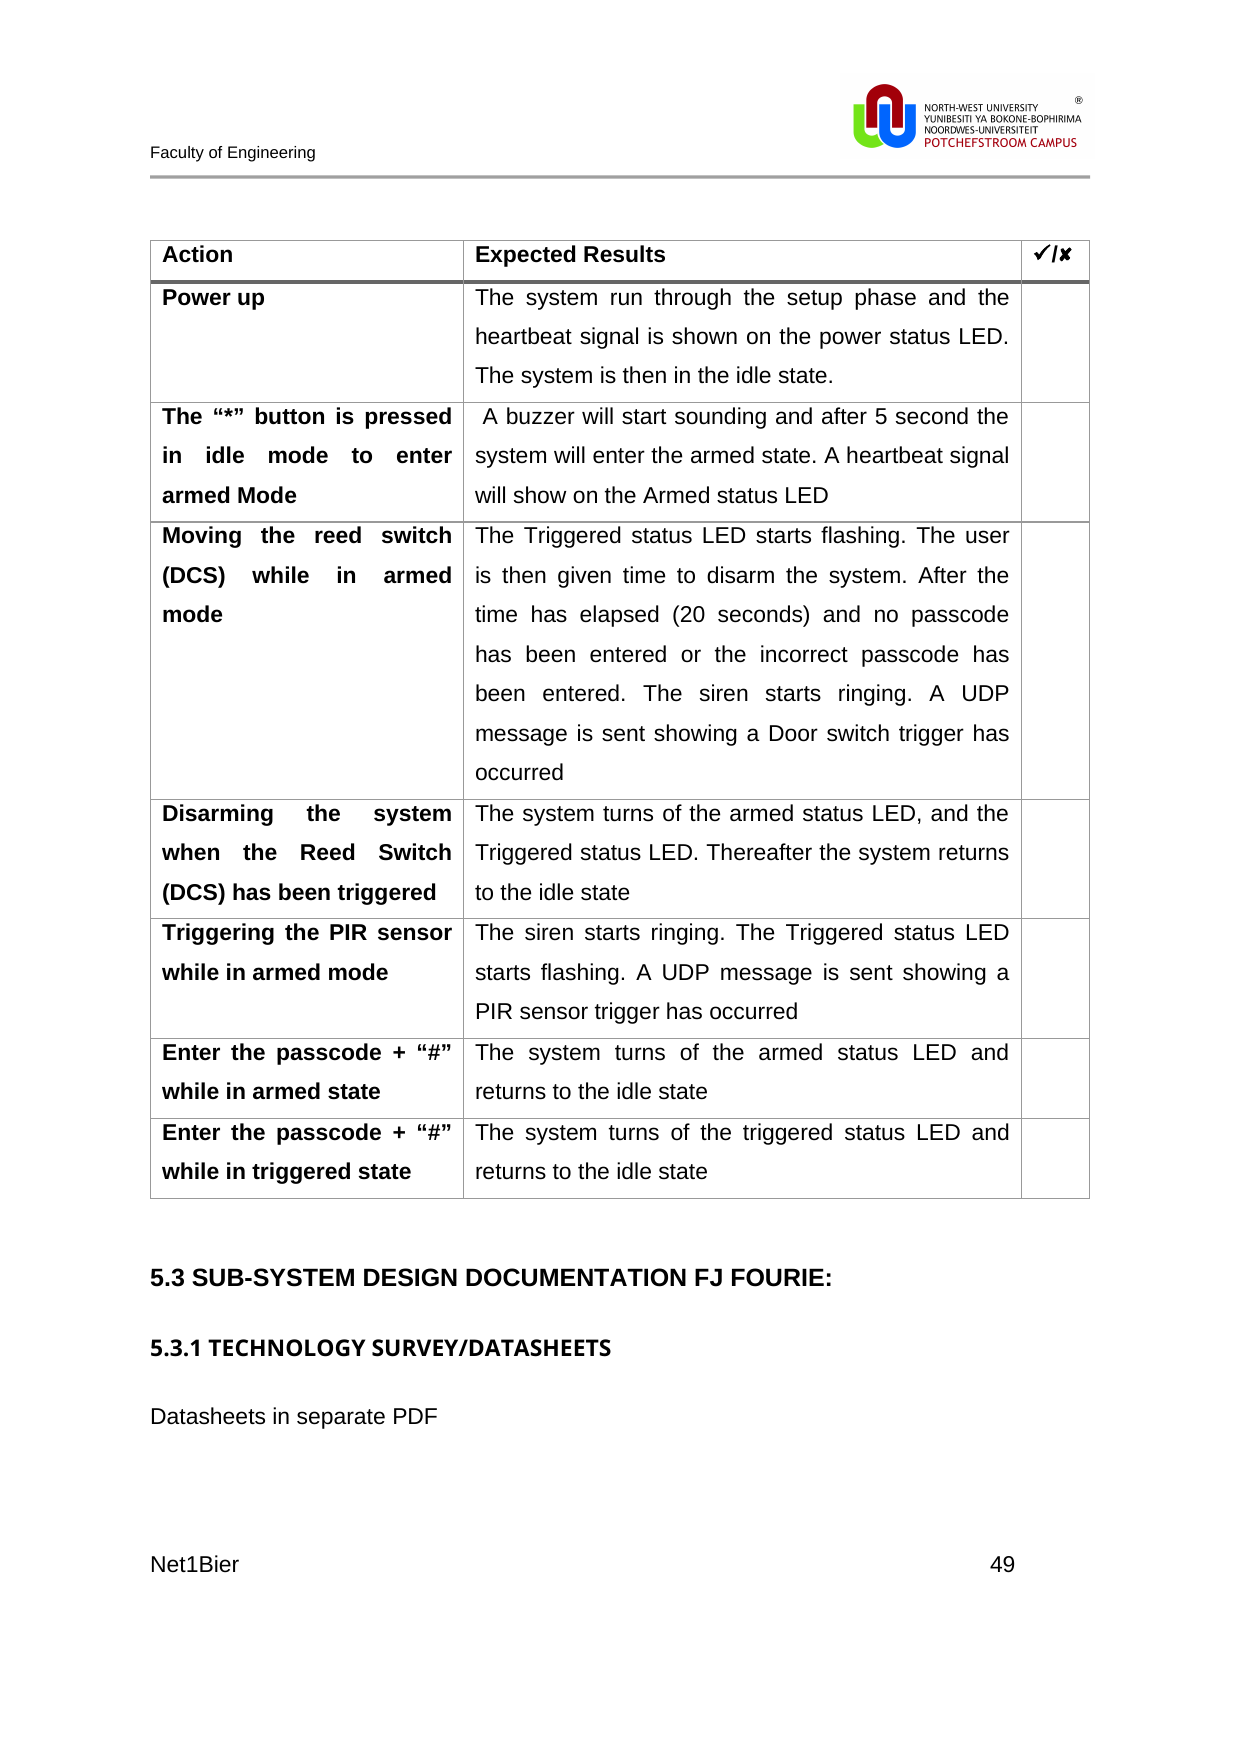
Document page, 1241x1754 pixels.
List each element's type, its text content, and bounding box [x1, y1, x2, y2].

table_cell Disarming the system when the Reed Switch (DCS) has been triggered [151, 800, 463, 918]
text Datasheets in separate PDF [150, 1403, 1090, 1430]
table_cell The system turns of the armed status LED and returns to the idle state [464, 1039, 1021, 1118]
subtitle 5.3 Sub-system Design Documentation FJ Fourie: [150, 1263, 1090, 1292]
table_cell [1022, 523, 1089, 799]
table_cell [1022, 1039, 1089, 1118]
table_cell [1022, 1119, 1089, 1198]
table_cell The system turns of the triggered status LED and returns to the idle state [464, 1119, 1021, 1198]
picture [840, 73, 1095, 159]
table_cell The system run through the setup phase and the heartbeat signal is shown on the power status LED. The system is then in the idle state. [464, 284, 1021, 402]
table_cell The “*” button is pressed in idle mode to enter armed Mode [151, 403, 463, 521]
table_cell The Triggered status LED starts flashing. The user is then given time to disarm the system. After the time has elapsed (20 seconds) and no passcode has been entered or the incorrect passcode has been entered. The siren starts ringing. A UDP message is sent showing a Door switch trigger has occurred [464, 523, 1021, 799]
table_cell The siren starts ringing. The Triggered status LED starts flashing. A UDP message is sent showing a PIR sensor trigger has occurred [464, 919, 1021, 1038]
table_cell Enter the passcode + “#” while in armed state [151, 1039, 463, 1118]
table_header Action [151, 241, 463, 280]
table_cell [1022, 403, 1089, 521]
table_cell [1022, 800, 1089, 918]
table_header / [1022, 241, 1089, 280]
table_cell [1022, 919, 1089, 1038]
table_cell Enter the passcode + “#” while in triggered state [151, 1119, 463, 1198]
table_cell [1022, 284, 1089, 402]
table_header Expected Results [464, 241, 1021, 280]
subtitle 5.3.1 Technology Survey/Datasheets [150, 1331, 1090, 1363]
table_cell Triggering the PIR sensor while in armed mode [151, 919, 463, 1038]
table_cell Power up [151, 284, 463, 402]
table_cell A buzzer will start sounding and after 5 second the system will enter the armed state. A heartbeat signal will show on the Armed status LED [464, 403, 1021, 521]
table_cell The system turns of the armed status LED, and the Triggered status LED. Thereafter the system returns to the idle state [464, 800, 1021, 918]
table_cell Moving the reed switch (DCS) while in armed mode [151, 523, 463, 799]
